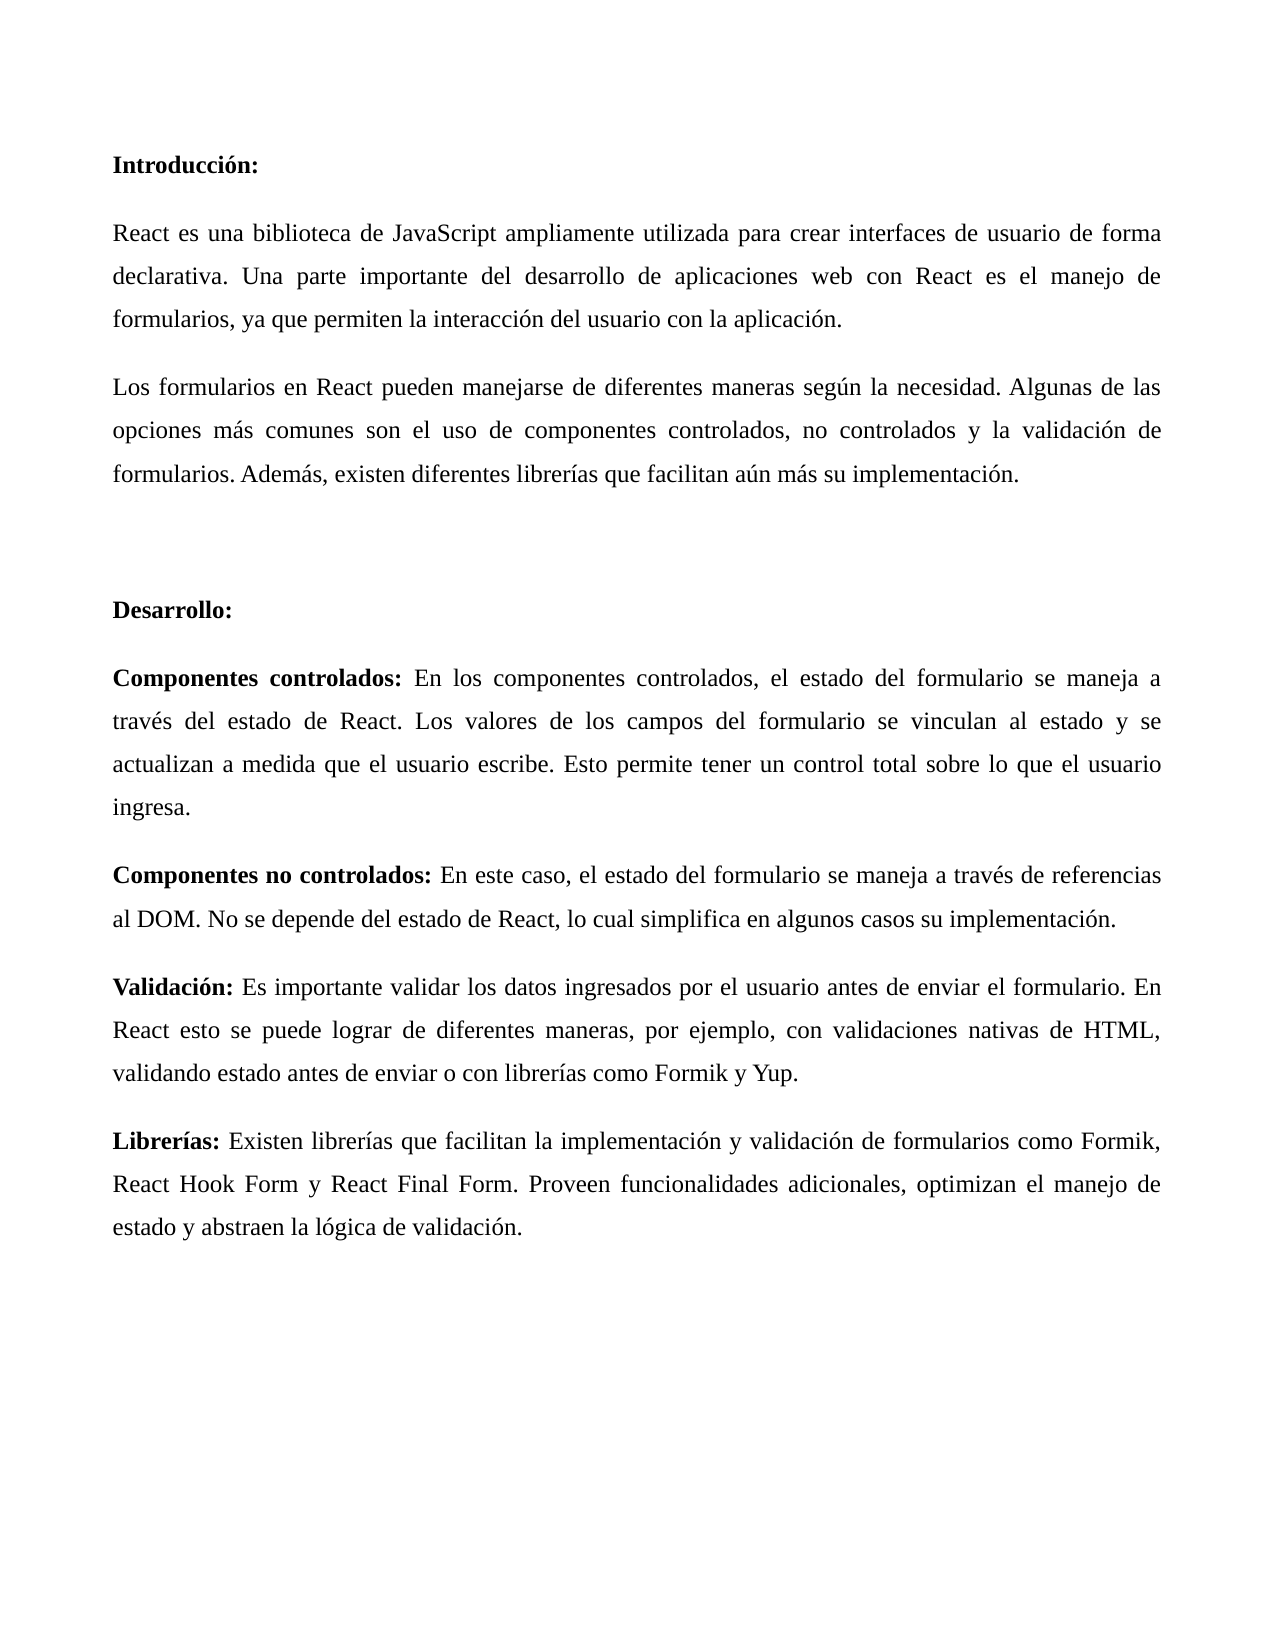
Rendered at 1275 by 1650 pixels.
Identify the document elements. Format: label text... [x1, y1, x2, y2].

text Librerías: Existen librerías que facilitan la implementación y validación de formularios como Formik, React Hook Form y React Final Form. Proveen funcionalidades adicionales, optimizan el manejo de estado y abstraen la lógica de validación. [112, 1126, 1162, 1241]
text Validación: Es importante validar los datos ingresados por el usuario antes de enviar el formulario. En React esto se puede lograr de diferentes maneras, por ejemplo, con validaciones nativas de HTML, validando estado antes de enviar o con librerías como Formik y Yup. [112, 972, 1162, 1087]
text Componentes no controlados: En este caso, el estado del formulario se maneja a través de referencias al DOM. No se depende del estado de React, lo cual simplifica en algunos casos su implementación. [112, 861, 1162, 932]
text Introducción: [112, 150, 1162, 179]
text React es una biblioteca de JavaScript ampliamente utilizada para crear interfaces de usuario de forma declarativa. Una parte importante del desarrollo de aplicaciones web con React es el manejo de formularios, ya que permiten la interacción del usuario con la aplicación. [112, 218, 1162, 333]
text Los formularios en React pueden manejarse de diferentes maneras según la necesidad. Algunas de las opciones más comunes son el uso de componentes controlados, no controlados y la validación de formularios. Además, existen diferentes librerías que facilitan aún más su implementación. [112, 372, 1162, 487]
text Componentes controlados: En los componentes controlados, el estado del formulario se maneja a través del estado de React. Los valores de los campos del formulario se vinculan al estado y se actualizan a medida que el usuario escribe. Esto permite tener un control total sobre lo que el usuario ingresa. [112, 663, 1162, 821]
text Desarrollo: [112, 595, 1162, 624]
